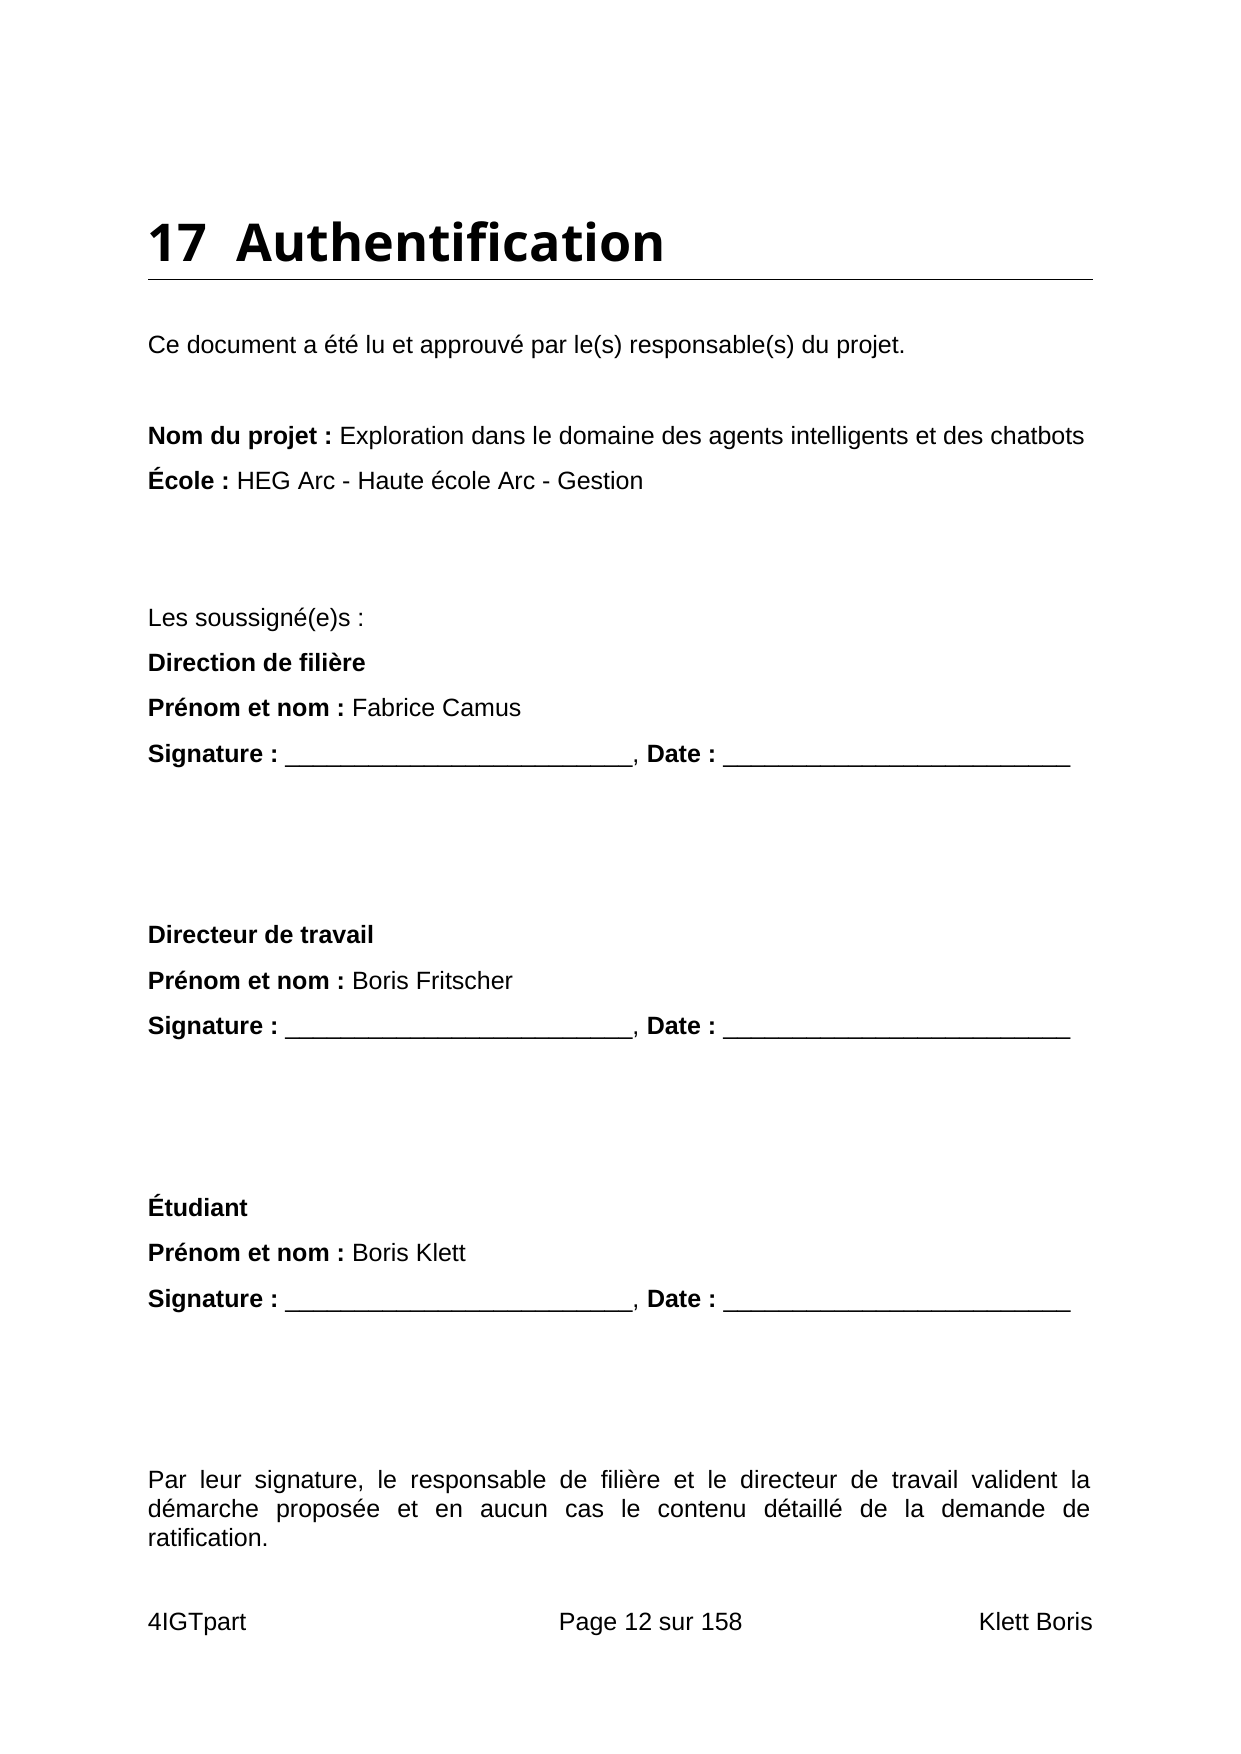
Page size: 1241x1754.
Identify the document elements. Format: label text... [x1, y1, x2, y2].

text Signature : _________________________, Date : _________________________ [148, 1011, 1093, 1040]
text Prénom et nom : Boris Klett [148, 1238, 1093, 1267]
text Signature : _________________________, Date : _________________________ [148, 739, 1093, 767]
text Prénom et nom : Fabrice Camus [148, 693, 1093, 722]
text Par leur signature, le responsable de filière et le directeur de travail valident la démarche proposée et en aucun cas le contenu détaillé de la demande de ratification. [148, 1465, 1093, 1552]
text Direction de filière [148, 648, 1093, 677]
text Prénom et nom : Boris Fritscher [148, 966, 1093, 994]
text Directeur de travail [148, 920, 1093, 949]
text Authentification [148, 206, 1093, 279]
text Étudiant [148, 1193, 1093, 1222]
text Nom du projet : Exploration dans le domaine des agents intelligents et des chatbots [148, 421, 1093, 449]
text École : HEG Arc - Haute école Arc - Gestion [148, 466, 1093, 495]
text Ce document a été lu et approuvé par le(s) responsable(s) du projet. [148, 330, 1093, 359]
text Les soussigné(e)s : [148, 602, 1093, 631]
text Signature : _________________________, Date : _________________________ [148, 1284, 1093, 1312]
